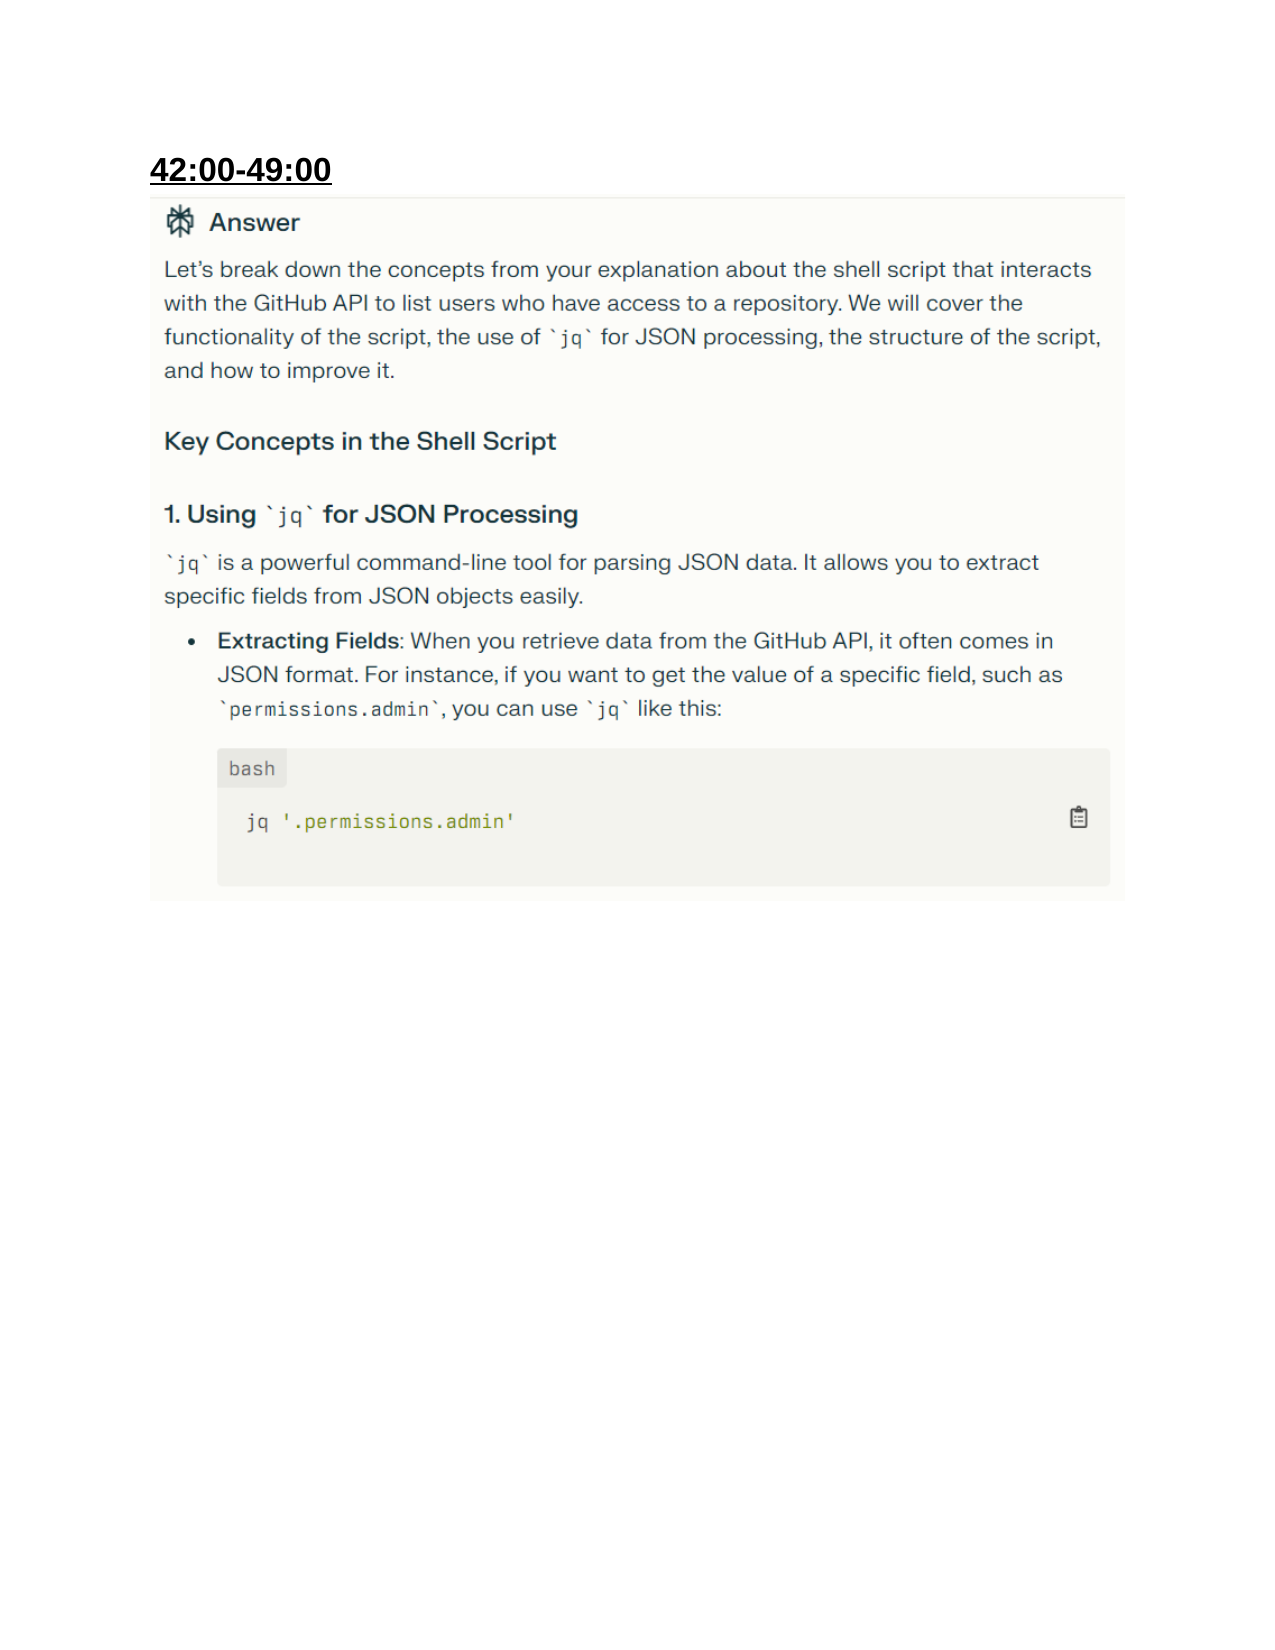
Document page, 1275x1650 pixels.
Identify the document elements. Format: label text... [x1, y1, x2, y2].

text 42:00-49:00 [150, 150, 1125, 188]
picture [150, 194, 1125, 901]
